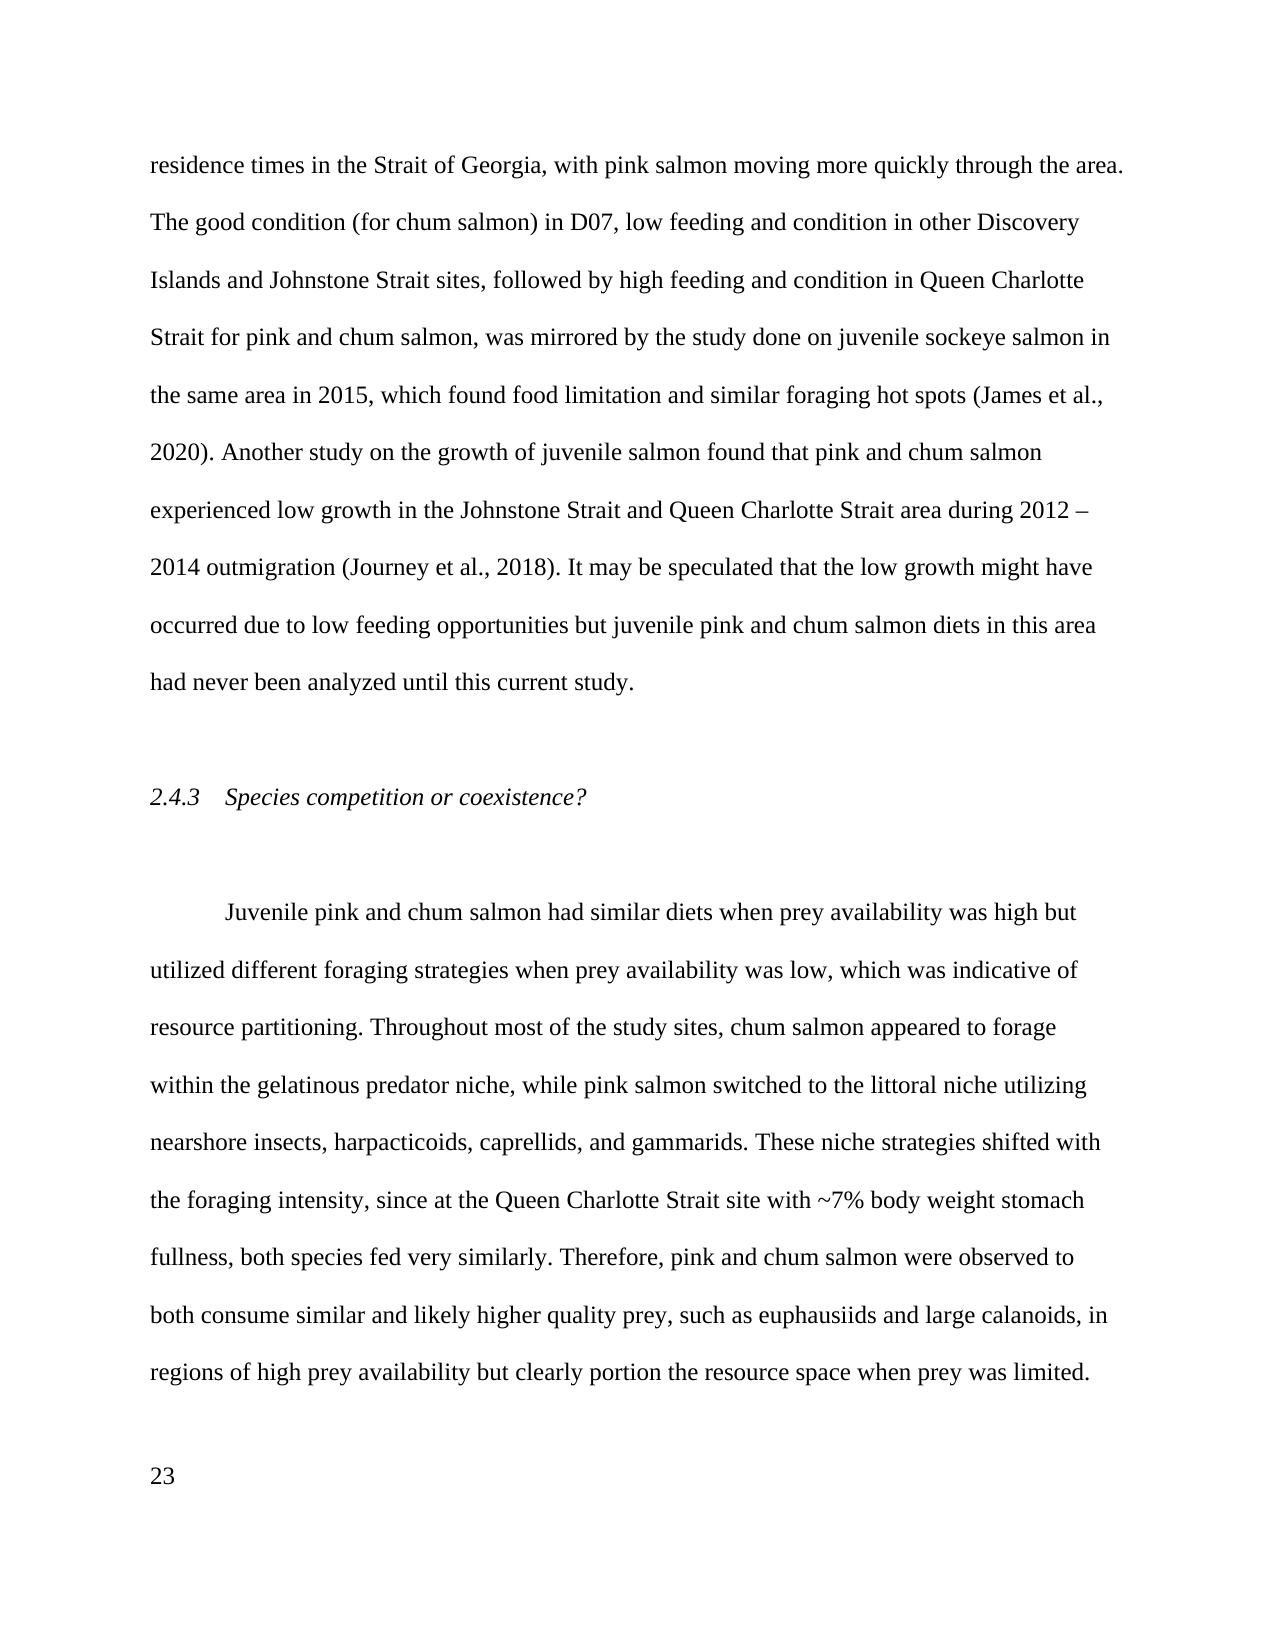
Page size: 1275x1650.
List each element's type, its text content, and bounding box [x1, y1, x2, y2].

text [150, 897, 1125, 1386]
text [150, 150, 1125, 696]
subtitle Species competition or coexistence? [150, 782, 1125, 811]
